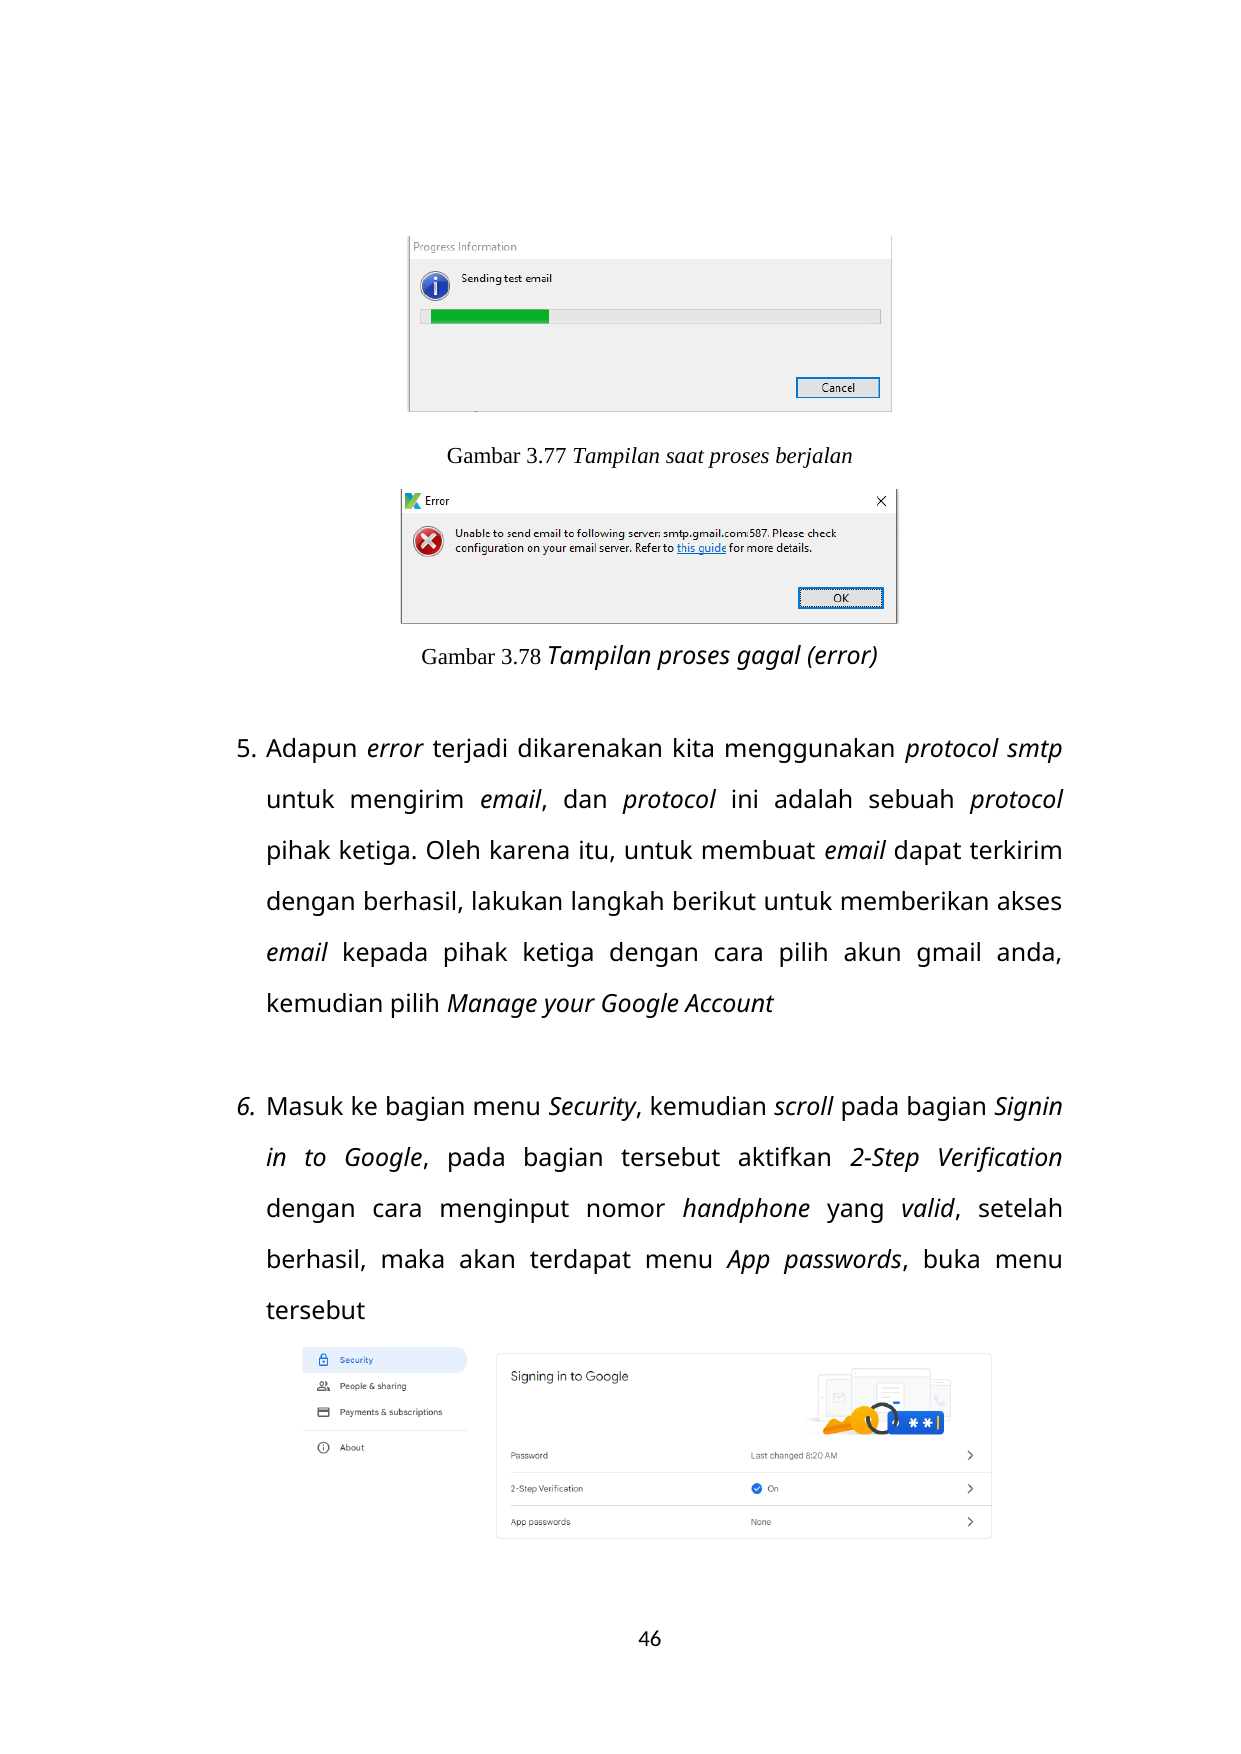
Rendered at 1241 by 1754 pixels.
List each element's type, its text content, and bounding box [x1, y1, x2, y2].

picture [302, 1343, 997, 1544]
list Adapun error terjadi dikarenakan kita menggunakan protocol smtp untuk mengirim email, dan protocol ini adalah sebuah protocol pihak ketiga. Oleh karena itu, untuk membuat email dapat terkirim dengan berhasil, lakukan langkah berikut untuk memberikan akses email kepada pihak ketiga dengan cara pilih akun gmail anda, kemudian pilih Manage your Google Account [236, 731, 1063, 1020]
picture [400, 489, 899, 624]
list Masuk ke bagian menu Security, kemudian scroll pada bagian Signin in to Google, pada bagian tersebut aktifkan 2-Step Verification dengan cara menginput nomor handphone yang valid, setelah berhasil, maka akan terdapat menu App passwords, buka menu tersebut [236, 1088, 1063, 1326]
picture [407, 236, 892, 412]
